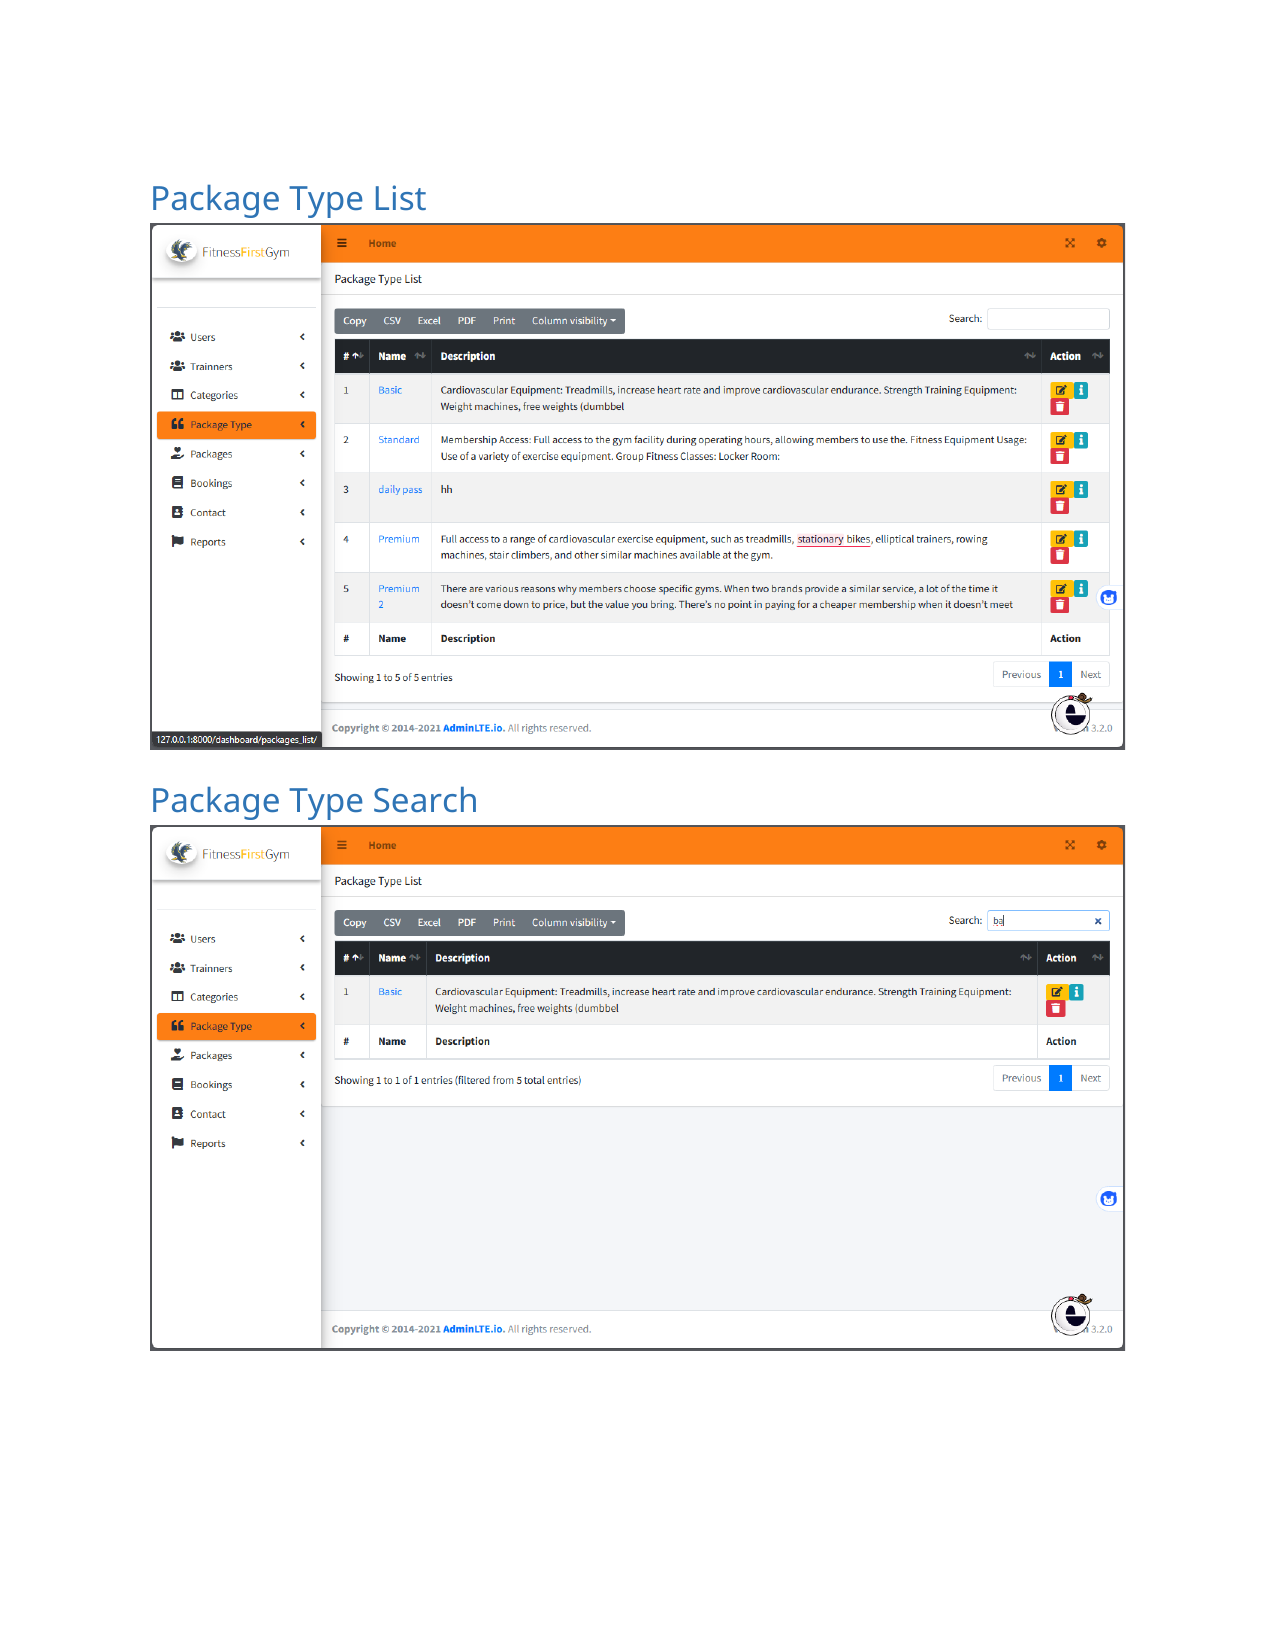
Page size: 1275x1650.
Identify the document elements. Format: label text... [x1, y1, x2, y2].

subtitle Package Type Search [150, 777, 1125, 822]
subtitle Package Type List [150, 175, 1125, 220]
picture [150, 223, 1125, 750]
picture [150, 825, 1125, 1351]
